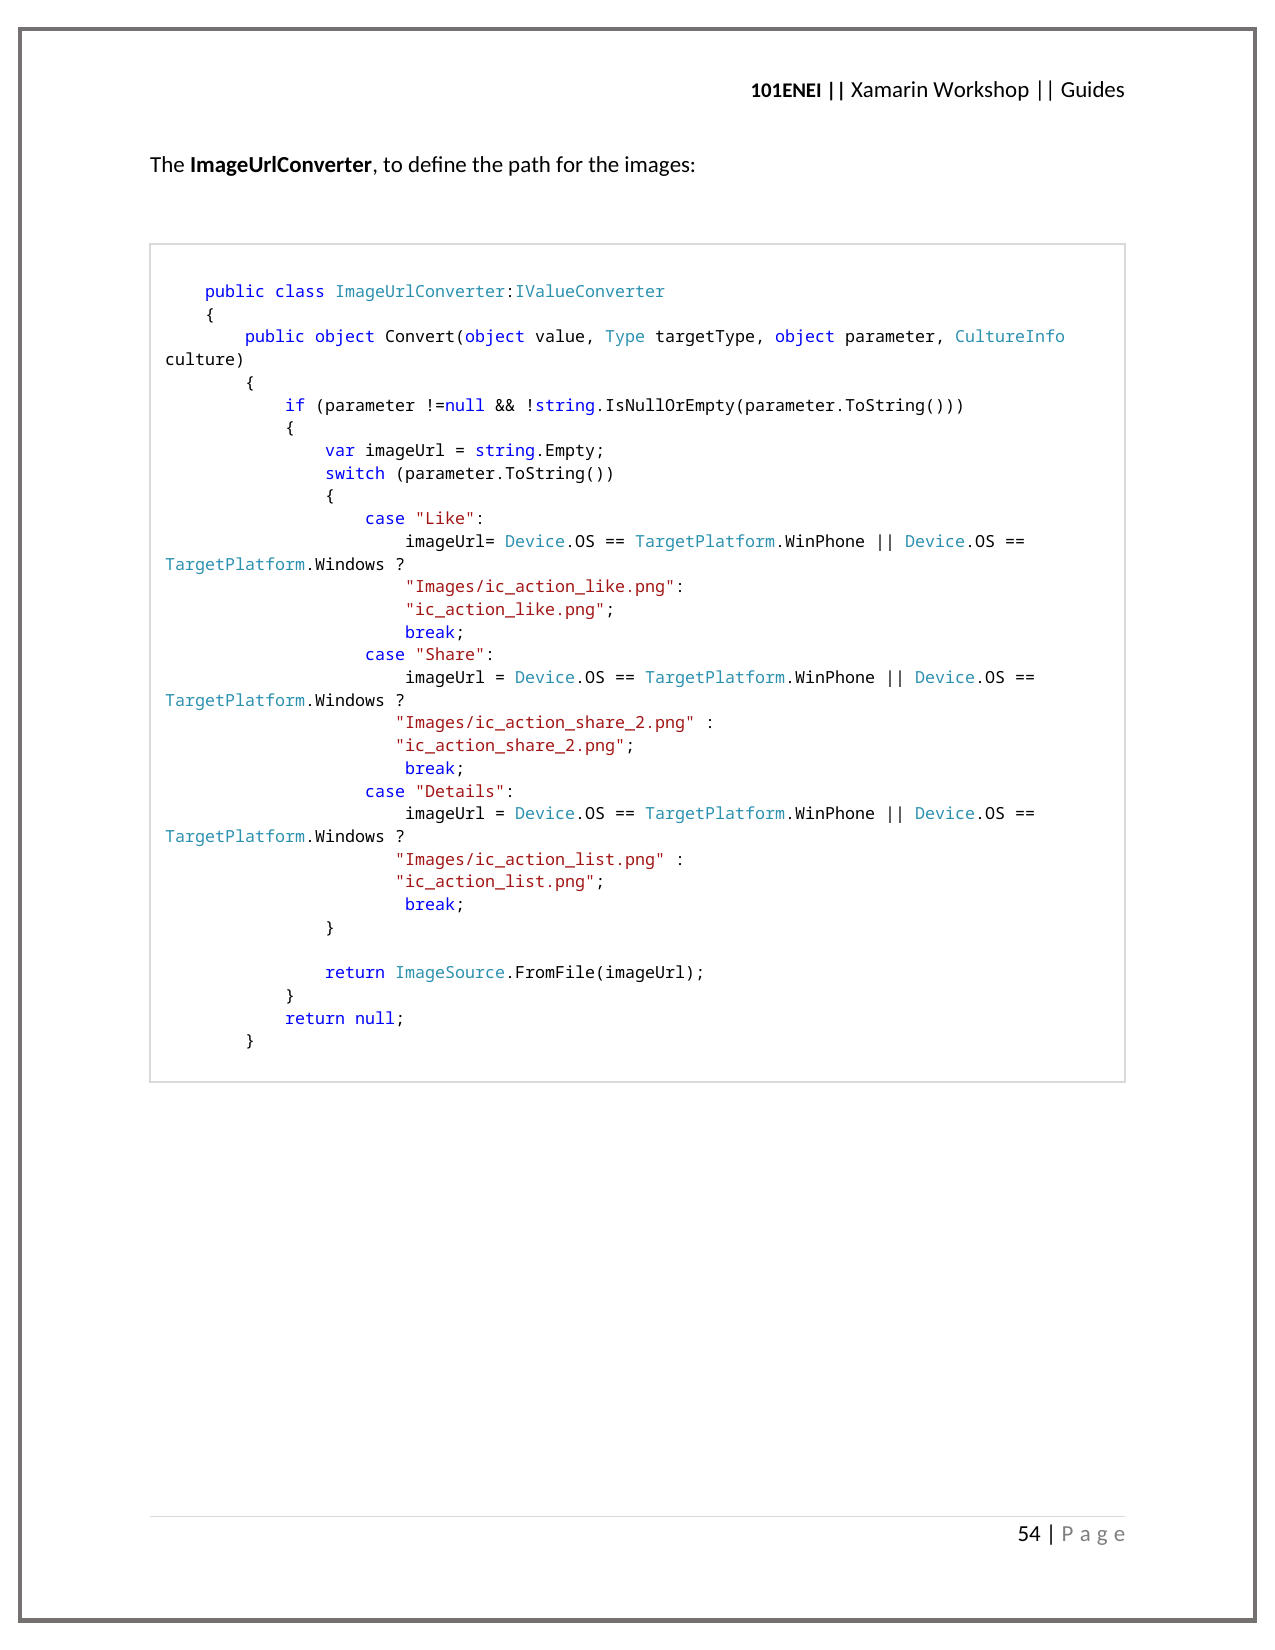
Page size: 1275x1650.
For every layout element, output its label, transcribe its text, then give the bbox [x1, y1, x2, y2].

text The ImageUrlConverter, to define the path for the images: [150, 150, 1125, 178]
